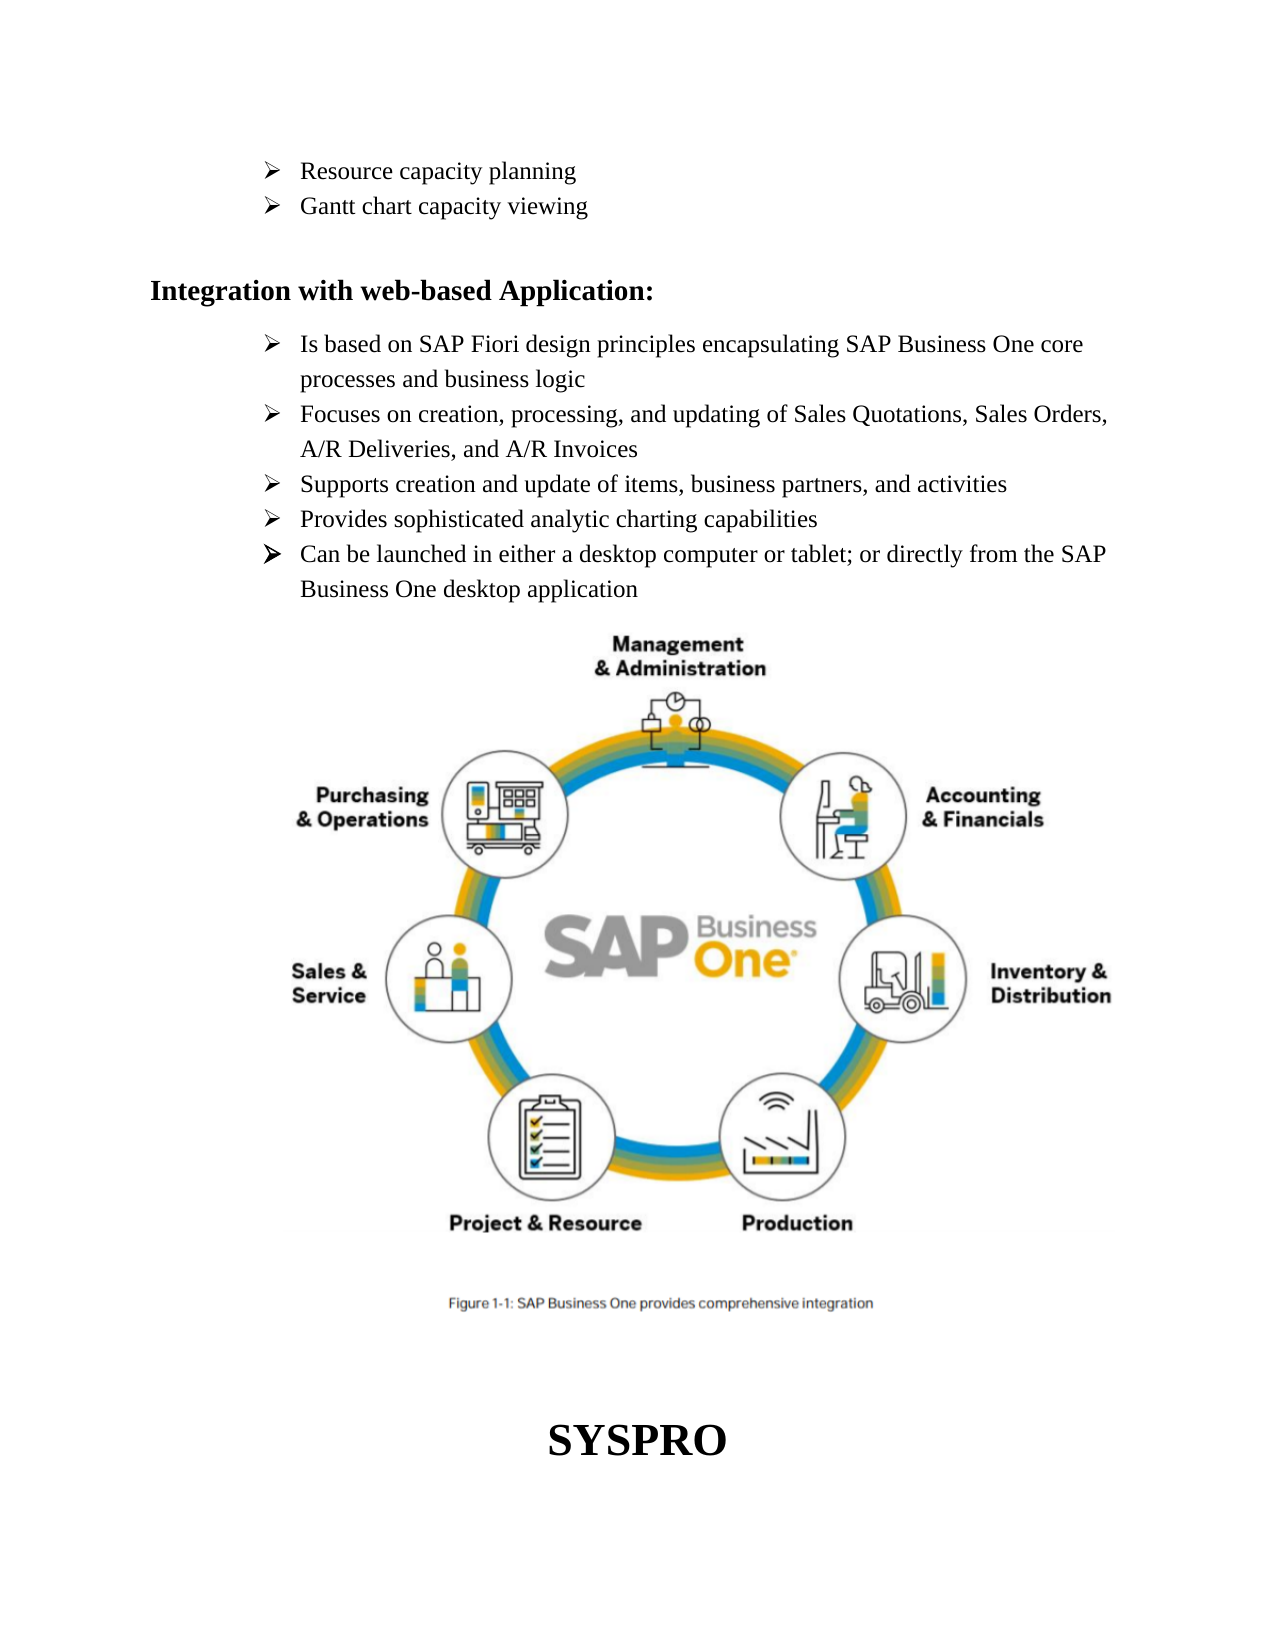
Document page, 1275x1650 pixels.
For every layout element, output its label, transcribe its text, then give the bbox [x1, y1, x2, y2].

picture [225, 624, 1133, 1346]
list Supports creation and update of items, business partners, and activities [262, 463, 1125, 498]
list Resource capacity planning [262, 150, 1125, 185]
list Gantt chart capacity viewing [262, 185, 1125, 220]
list Is based on SAP Fiori design principles encapsulating SAP Business One core processes and business logic [262, 323, 1125, 393]
list Can be launched in either a desktop computer or tablet; or directly from the SAP Business One desktop application [262, 533, 1125, 603]
text Integration with web-based Application: [150, 272, 1125, 307]
list Focuses on creation, processing, and updating of Sales Quotations, Sales Orders, A/R Deliveries, and A/R Invoices [262, 393, 1125, 463]
list Provides sophisticated analytic charting capabilities [262, 498, 1125, 533]
text SYSPRO [150, 1413, 1125, 1465]
